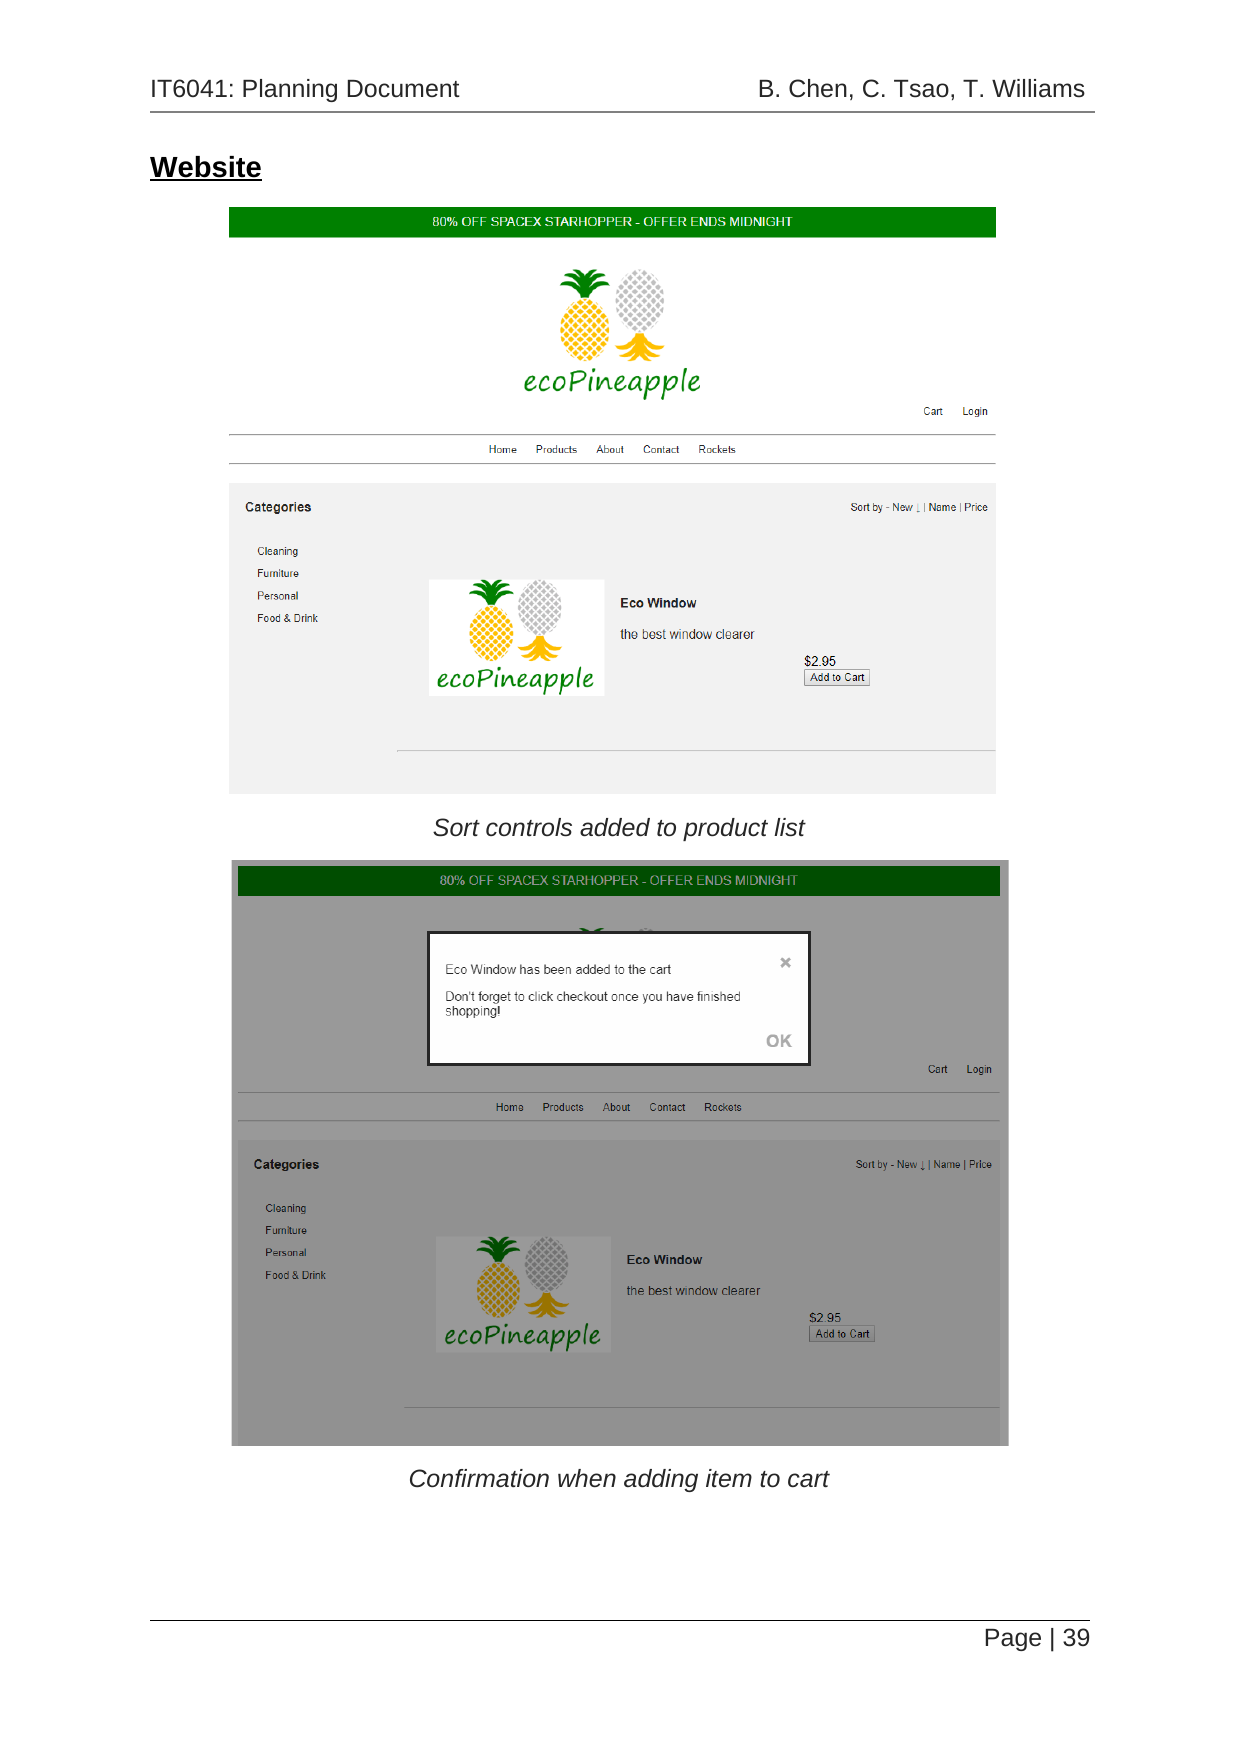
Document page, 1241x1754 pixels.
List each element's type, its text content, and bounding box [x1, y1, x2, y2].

text Confirmation when adding item to cart [150, 1464, 1090, 1493]
text Sort controls added to product list [150, 813, 1090, 842]
picture [231, 860, 1009, 1446]
text Website [150, 150, 1090, 183]
picture [220, 202, 1020, 794]
